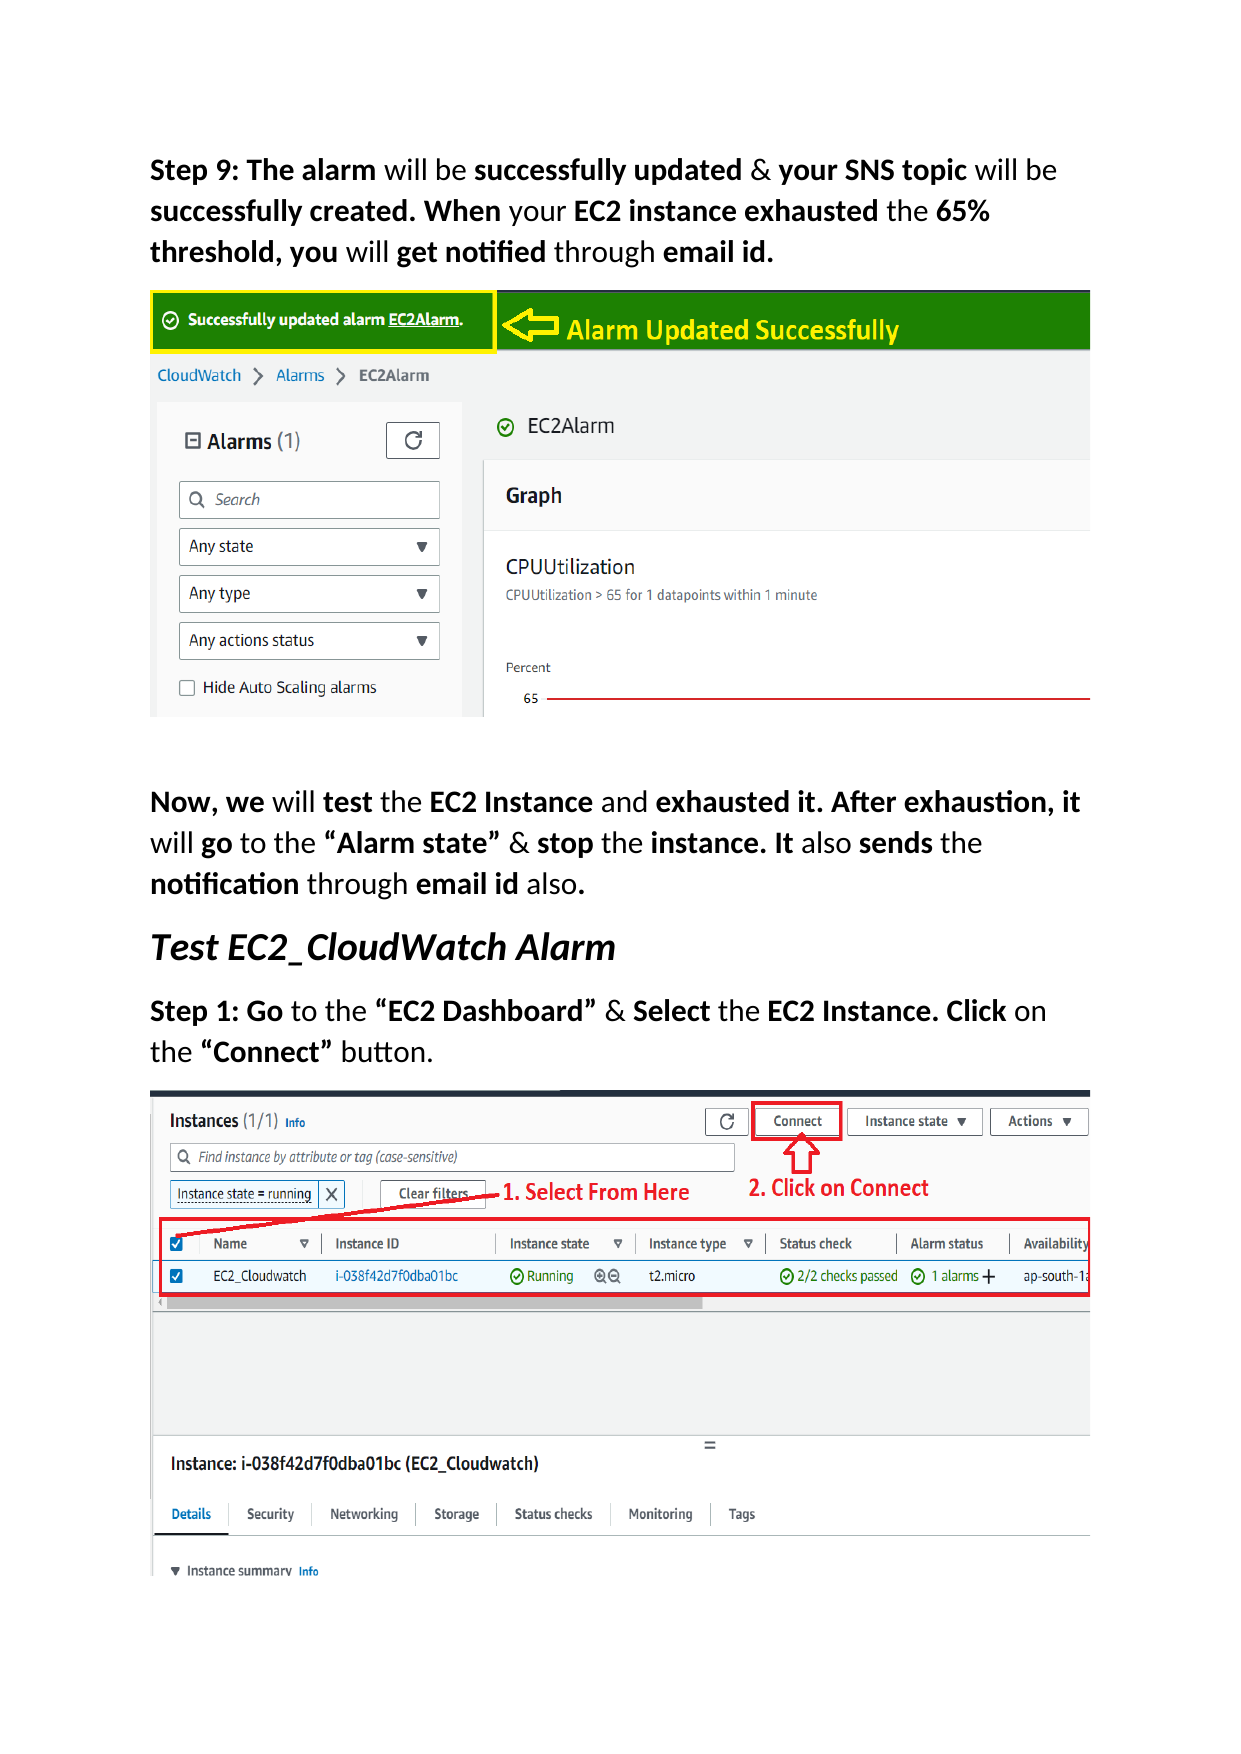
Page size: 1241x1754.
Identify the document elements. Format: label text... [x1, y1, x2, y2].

picture [150, 1090, 1091, 1576]
text Test EC2_CloudWatch Alarm [150, 922, 1090, 971]
text Step 1: Go to the “EC2 Dashboard” & Select the EC2 Instance. Click on the “Connect” button. [150, 991, 1090, 1070]
text Step 9: The alarm will be successfully updated & your SNS topic will be successfully created. When your EC2 instance exhausted the 65% threshold, you will get notified through email id. [150, 150, 1090, 270]
picture [150, 290, 1091, 717]
text Now, we will test the EC2 Instance and exhausted it. After exhaustion, it will go to the “Alarm state” & stop the instance. It also sends the notification through email id also. [150, 782, 1090, 902]
